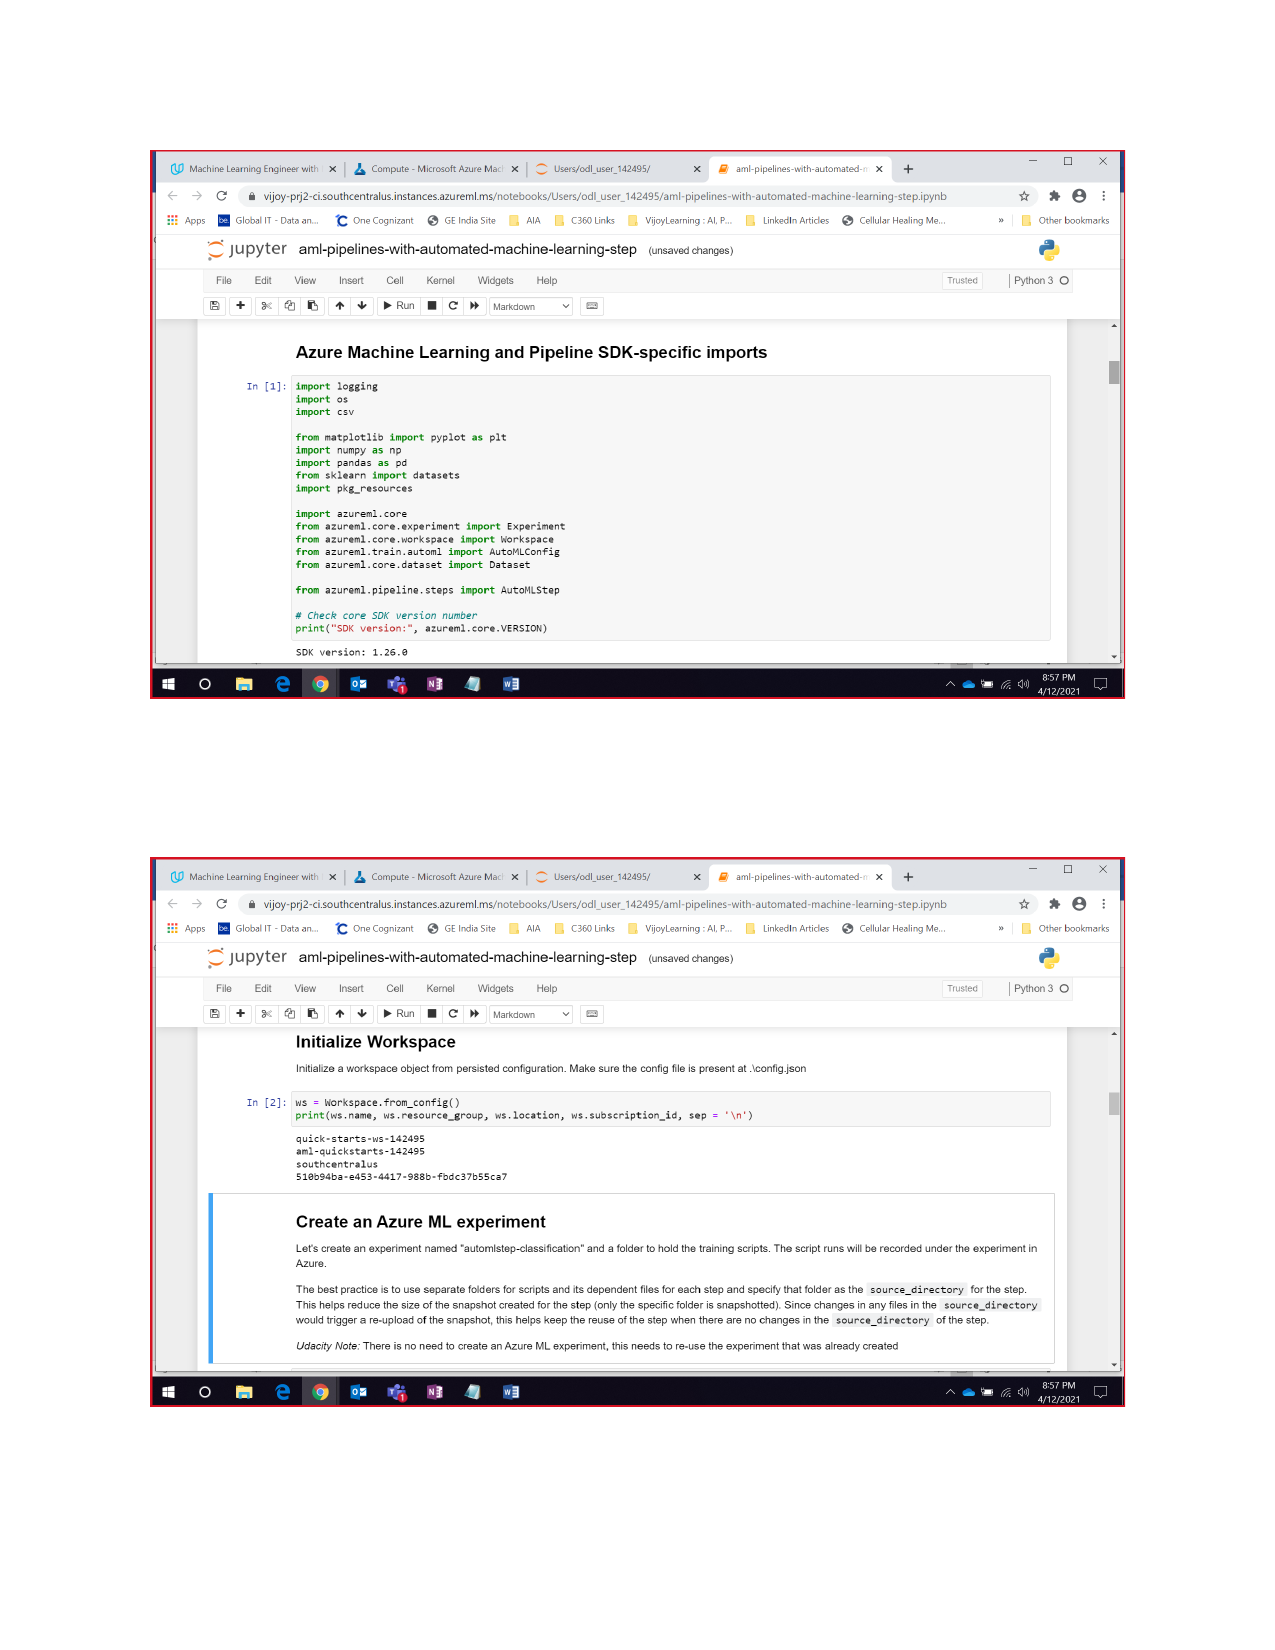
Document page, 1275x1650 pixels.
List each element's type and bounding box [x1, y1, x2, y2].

picture [150, 857, 1125, 1407]
picture [150, 150, 1125, 699]
